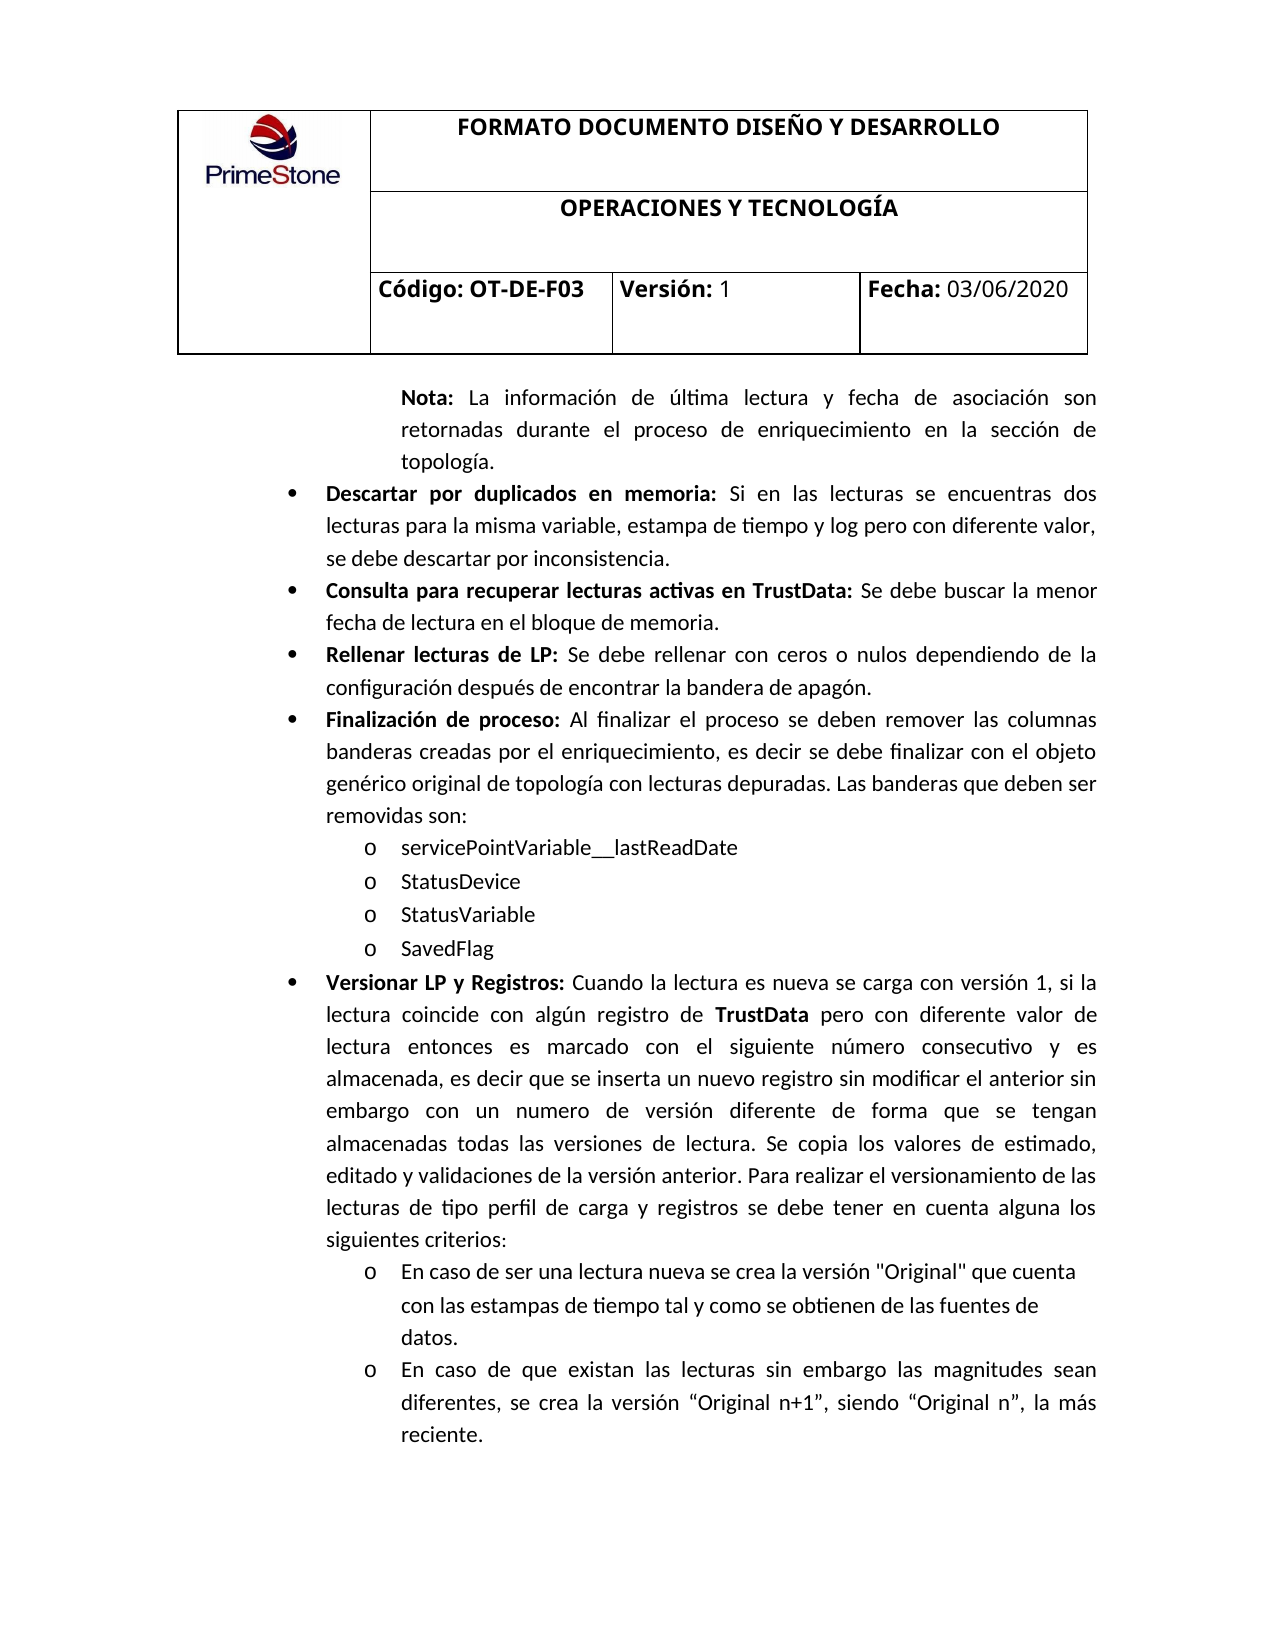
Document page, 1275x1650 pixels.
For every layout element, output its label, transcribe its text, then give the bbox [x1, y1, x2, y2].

list StatusVariable [363, 901, 1098, 930]
list Rellenar lecturas de LP: Se debe rellenar con ceros o nulos dependiendo de la configuración después de encontrar la bandera de apagón. [288, 640, 1098, 701]
list StatusDevice [363, 867, 1098, 896]
list Versionar LP y Registros: Cuando la lectura es nueva se carga con versión 1, si la lectura coincide con algún registro de TrustData pero con diferente valor de lectura entonces es marcado con el siguiente número consecutivo y es almacenada, es decir que se inserta un nuevo registro sin modificar el anterior sin embargo con un numero de versión diferente de forma que se tengan almacenadas todas las versiones de lectura. Se copia los valores de estimado, editado y validaciones de la versión anterior. Para realizar el versionamiento de las lecturas de tipo perfil de carga y registros se debe tener en cuenta alguna los siguientes criterios: [288, 968, 1098, 1253]
list En caso de ser una lectura nueva se crea la versión "Original" que cuenta con las estampas de tiempo tal y como se obtienen de las fuentes de datos. [363, 1257, 1098, 1351]
list En caso de que existan las lecturas sin embargo las magnitudes sean diferentes, se crea la versión “Original n+1”, siendo “Original n”, la más reciente. [363, 1355, 1098, 1449]
picture [202, 111, 343, 188]
list Finalización de proceso: Al finalizar el proceso se deben remover las columnas banderas creadas por el enriquecimiento, es decir se debe finalizar con el objeto genérico original de topología con lecturas depuradas. Las banderas que deben ser removidas son: [288, 705, 1098, 829]
list SavedFlag [363, 934, 1098, 963]
list servicePointVariable__lastReadDate [363, 833, 1098, 863]
list Consulta para recuperar lecturas activas en TrustData: Se debe buscar la menor fecha de lectura en el bloque de memoria. [288, 576, 1098, 636]
list Descartar por duplicados en memoria: Si en las lecturas se encuentras dos lecturas para la misma variable, estampa de tiempo y log pero con diferente valor, se debe descartar por inconsistencia. [288, 479, 1098, 572]
list Nota: La información de última lectura y fecha de asociación son retornadas durante el proceso de enriquecimiento en la sección de topología. [401, 383, 1098, 475]
